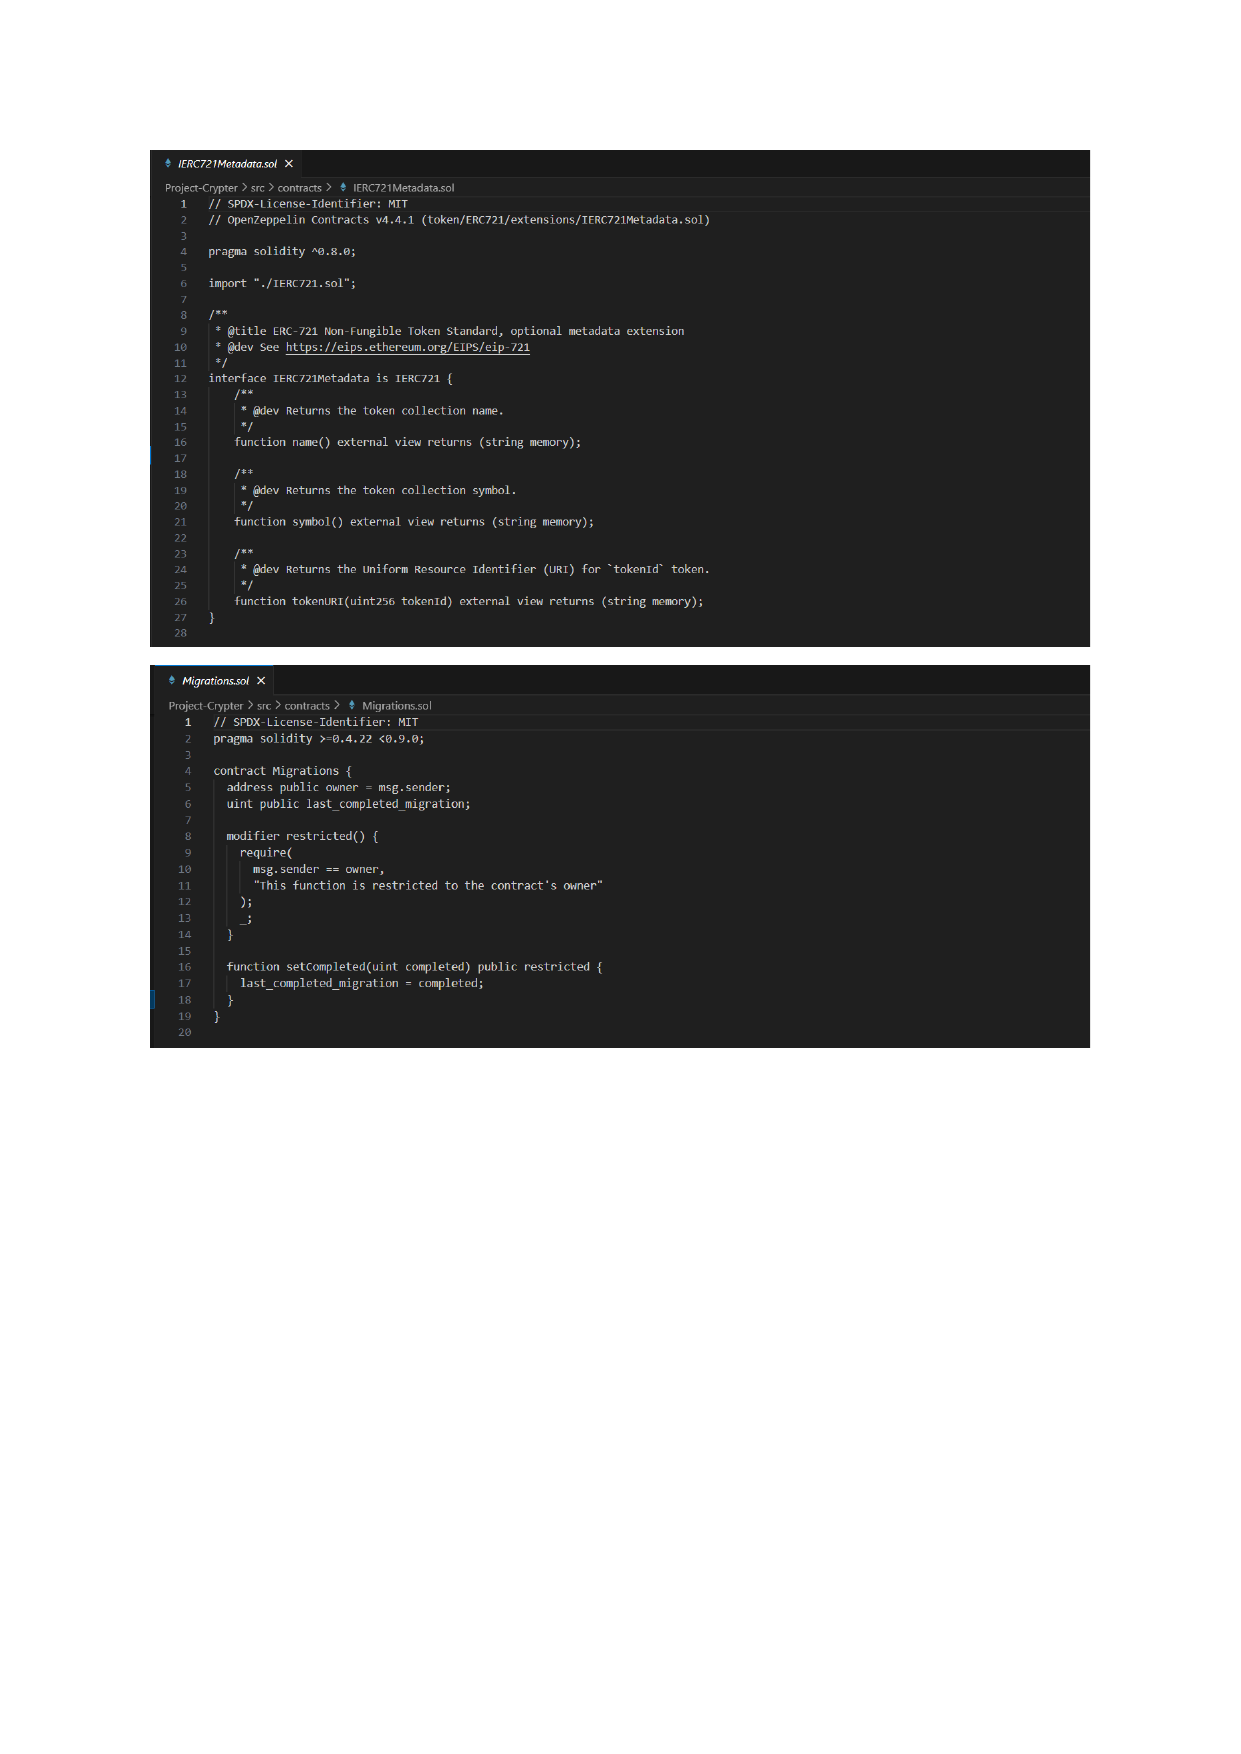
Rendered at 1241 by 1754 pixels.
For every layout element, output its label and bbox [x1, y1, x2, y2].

picture [150, 150, 1091, 647]
picture [150, 665, 1091, 1048]
